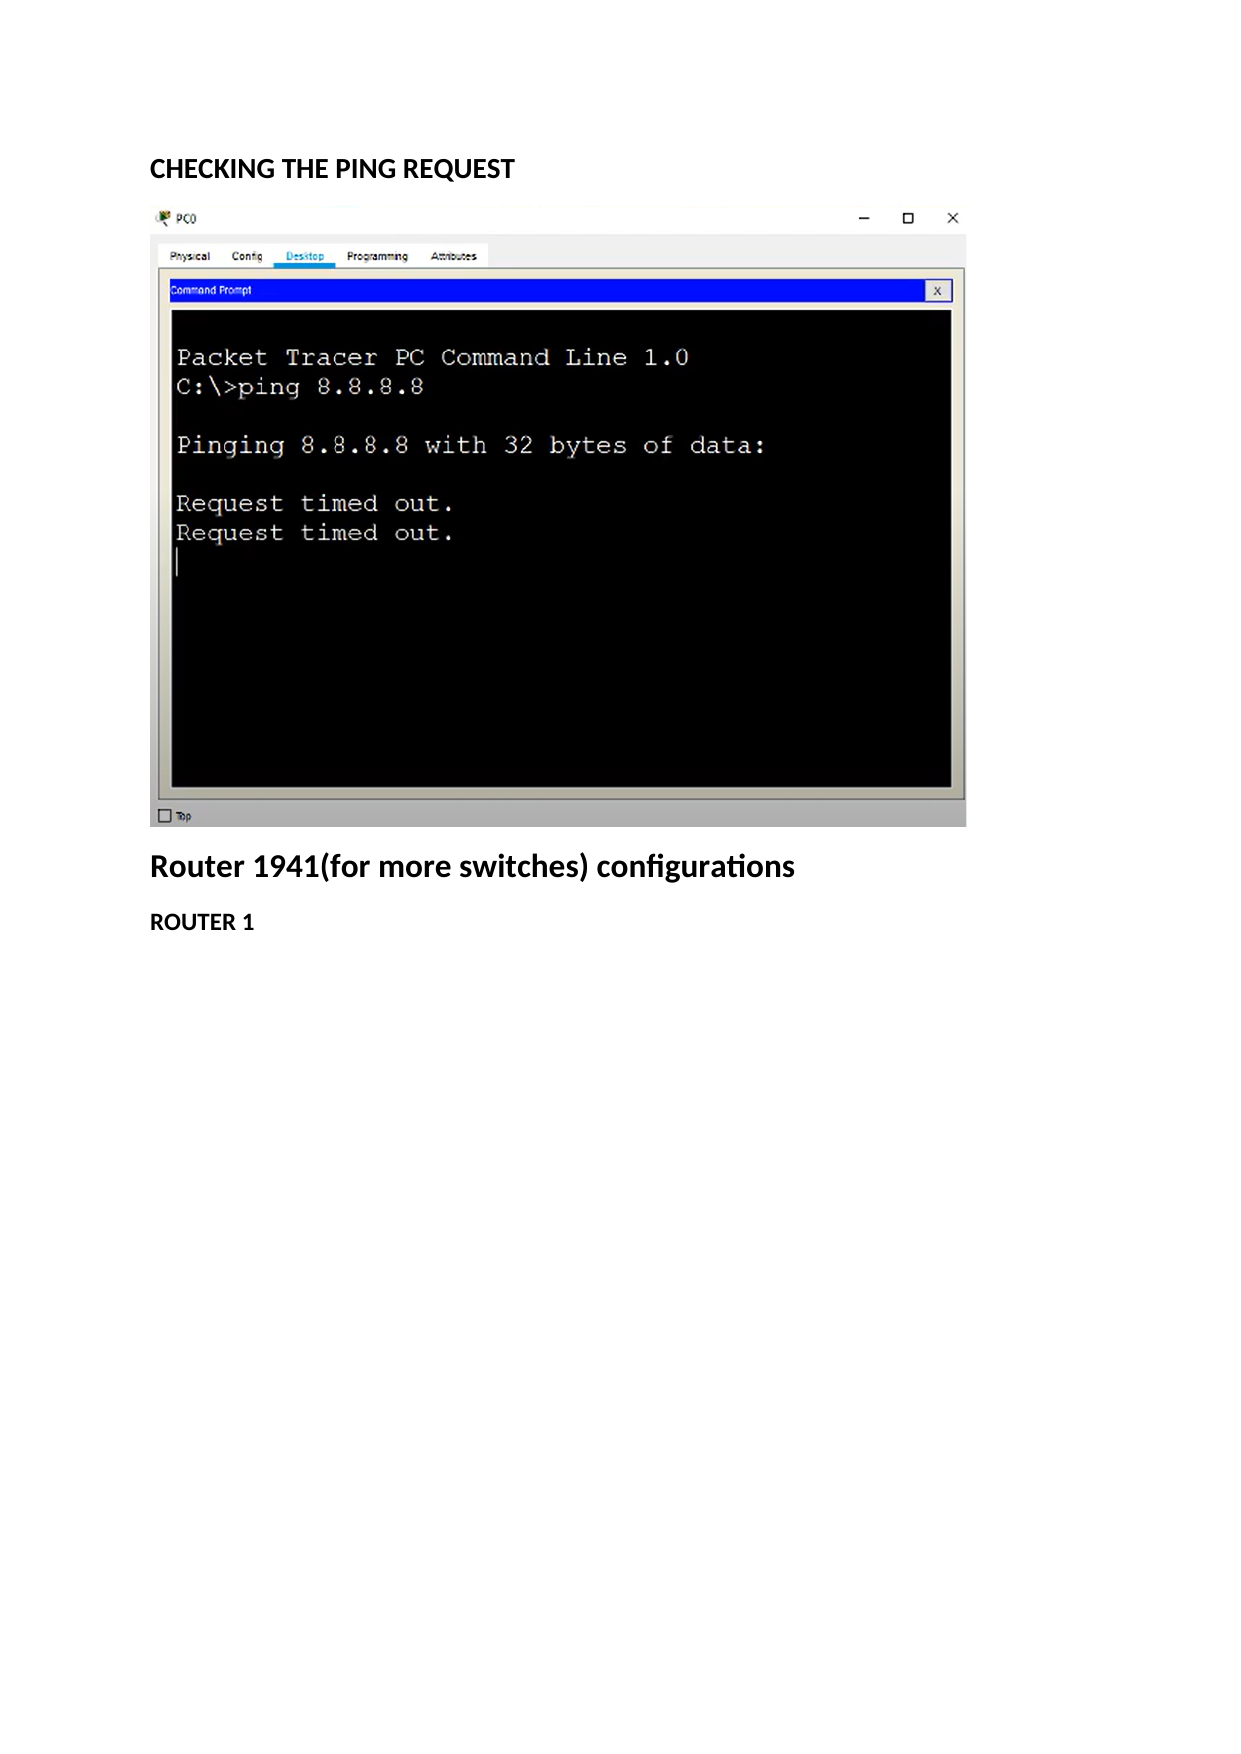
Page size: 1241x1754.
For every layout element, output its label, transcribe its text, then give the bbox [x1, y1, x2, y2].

picture [150, 205, 967, 827]
text ROUTER 1 [150, 906, 1090, 937]
text CHECKING THE PING REQUEST [150, 150, 1090, 186]
text Router 1941(for more switches) configurations [150, 846, 1090, 886]
